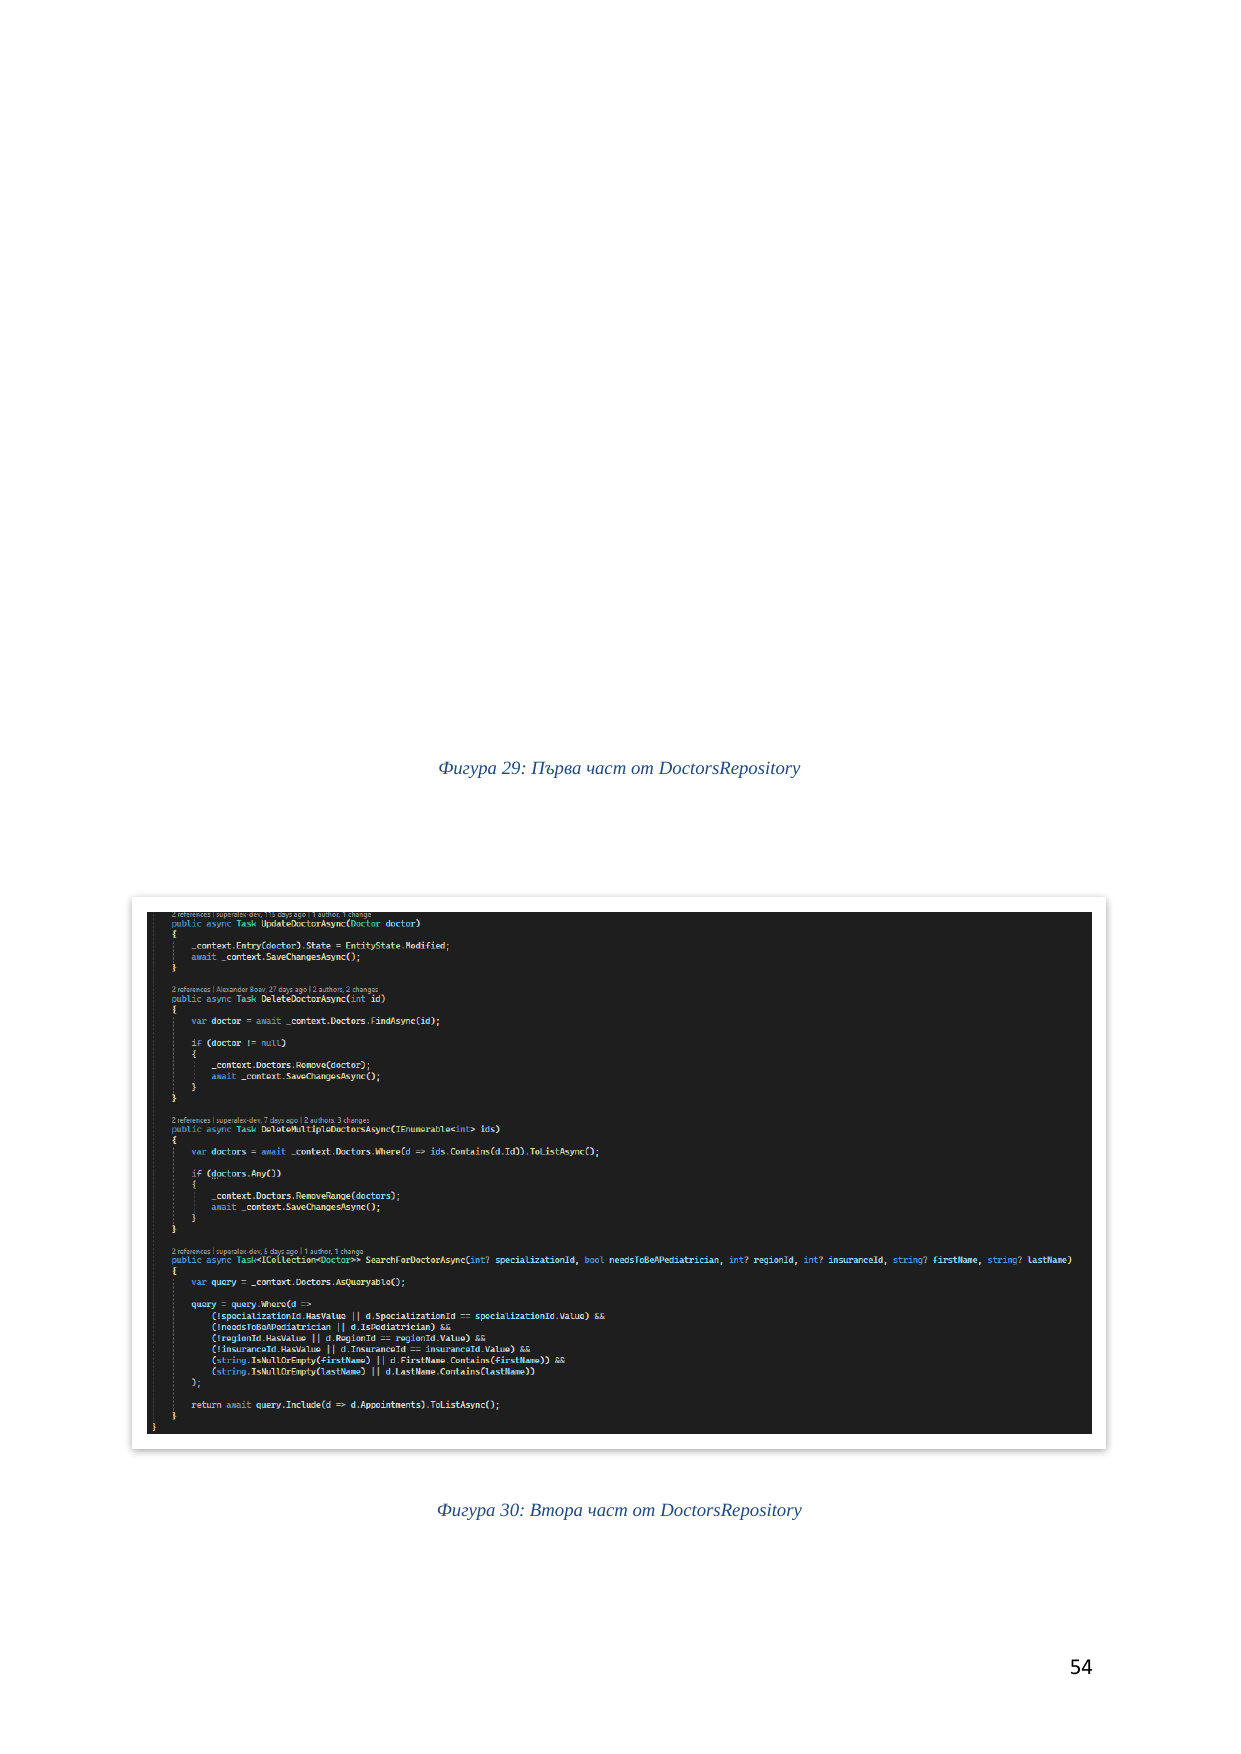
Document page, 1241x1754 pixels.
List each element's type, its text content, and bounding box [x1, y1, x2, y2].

picture [147, 912, 1092, 1434]
text Фигура 30: Втора част от DoctorsRepository [148, 1456, 1093, 1521]
text Фигура 29: Първа част от DoctorsRepository [148, 757, 1093, 778]
